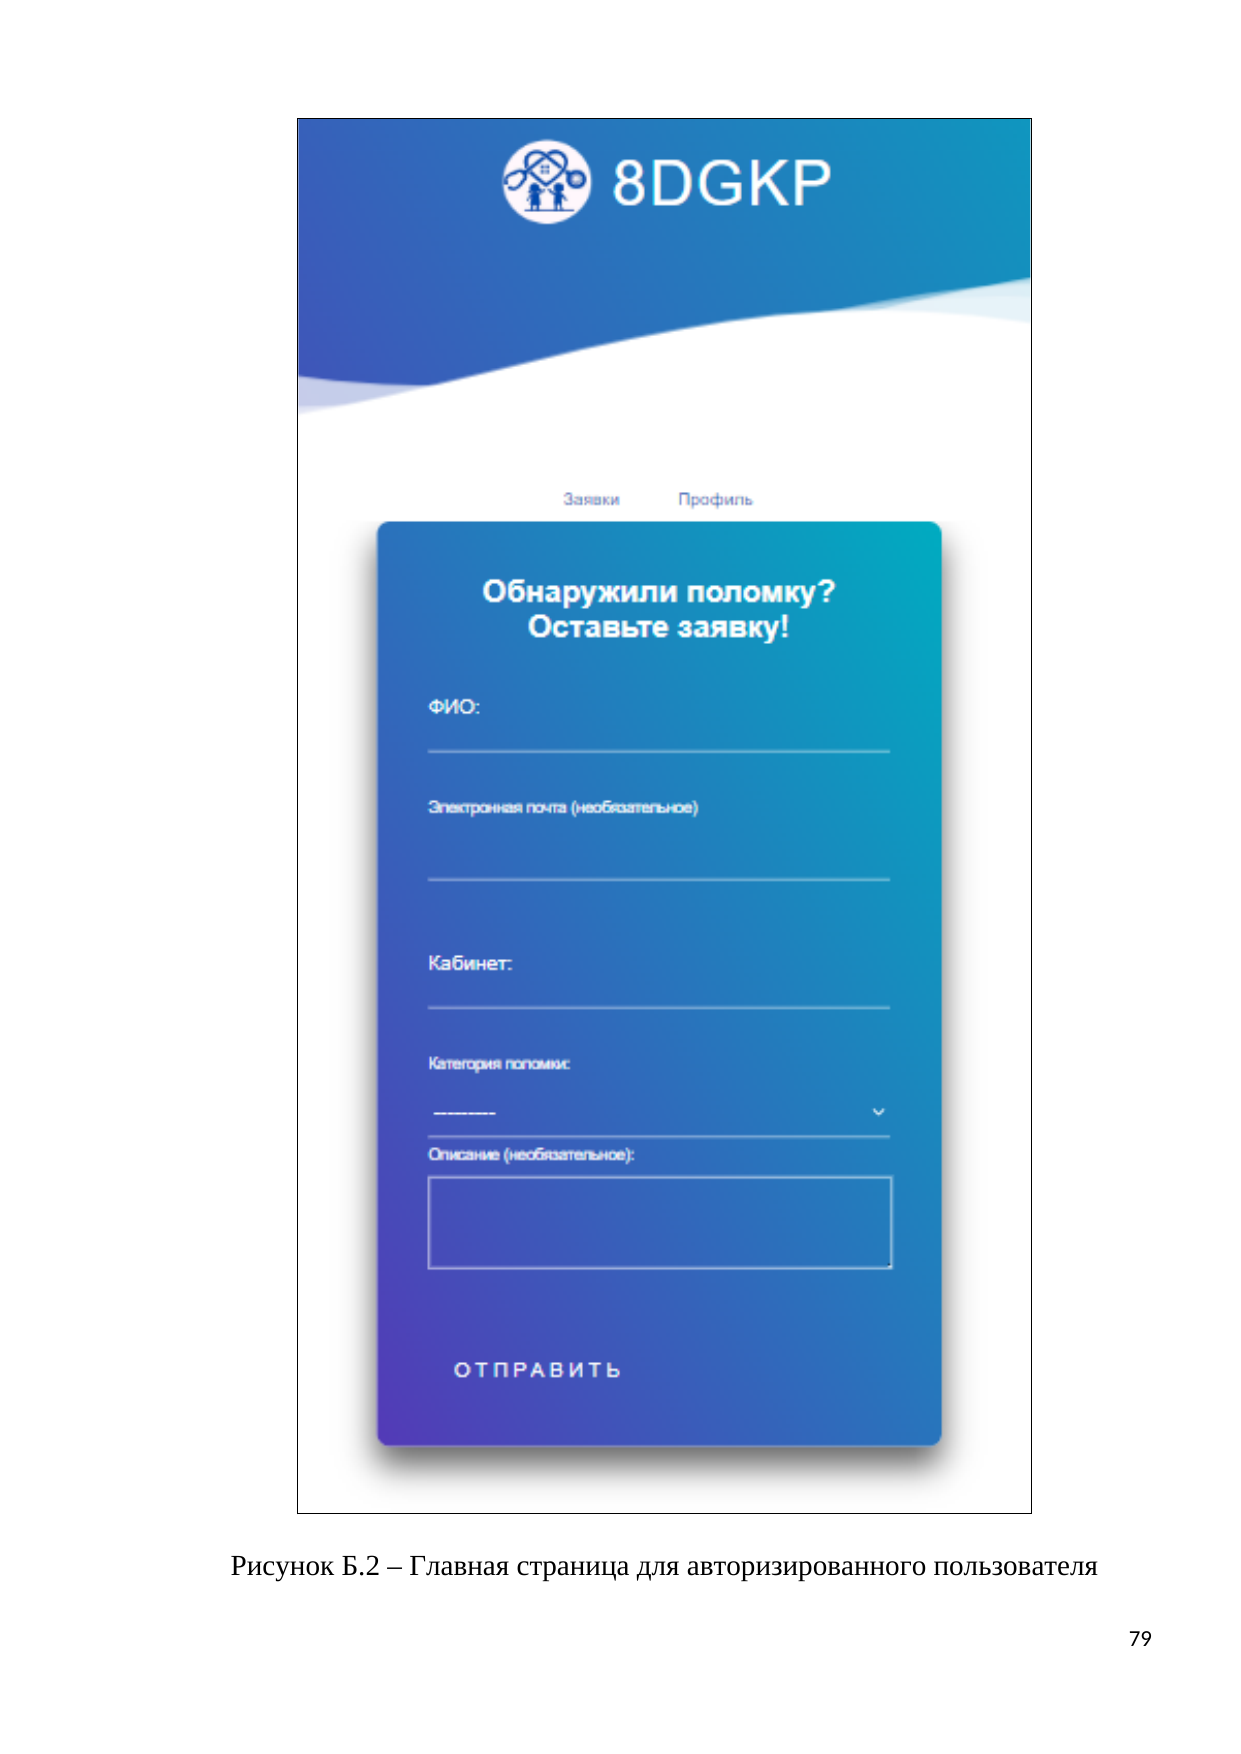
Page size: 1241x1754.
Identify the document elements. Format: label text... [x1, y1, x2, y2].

text Рисунок Б.2 – Главная страница для авторизированного пользователя [177, 1548, 1152, 1581]
picture [298, 119, 1031, 1513]
